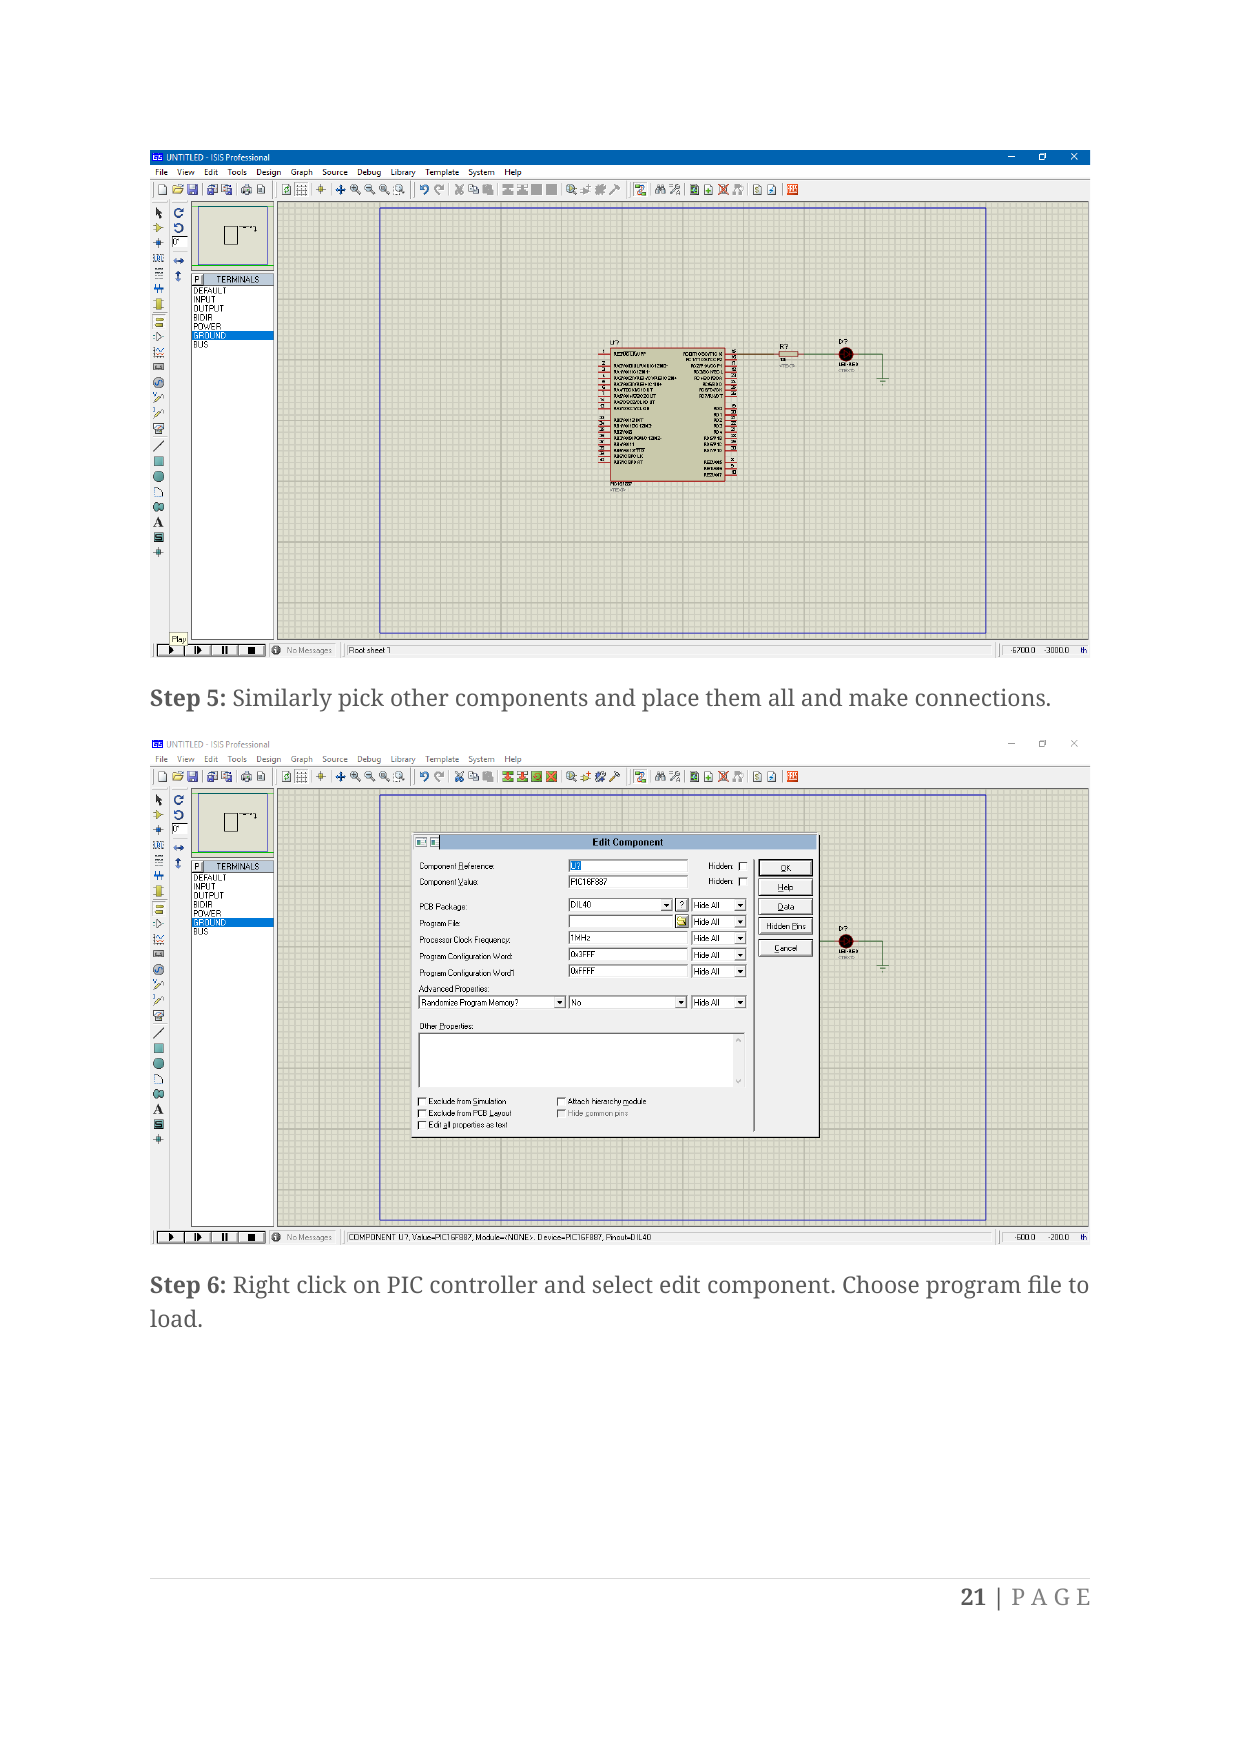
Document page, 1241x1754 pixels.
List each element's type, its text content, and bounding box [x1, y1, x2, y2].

picture [150, 150, 1091, 658]
text Step 5: Similarly pick other components and place them all and make connections. [150, 682, 1090, 713]
picture [150, 736, 1091, 1245]
text Step 6: Right click on PIC controller and select edit component. Choose program file to load. [150, 1268, 1090, 1334]
